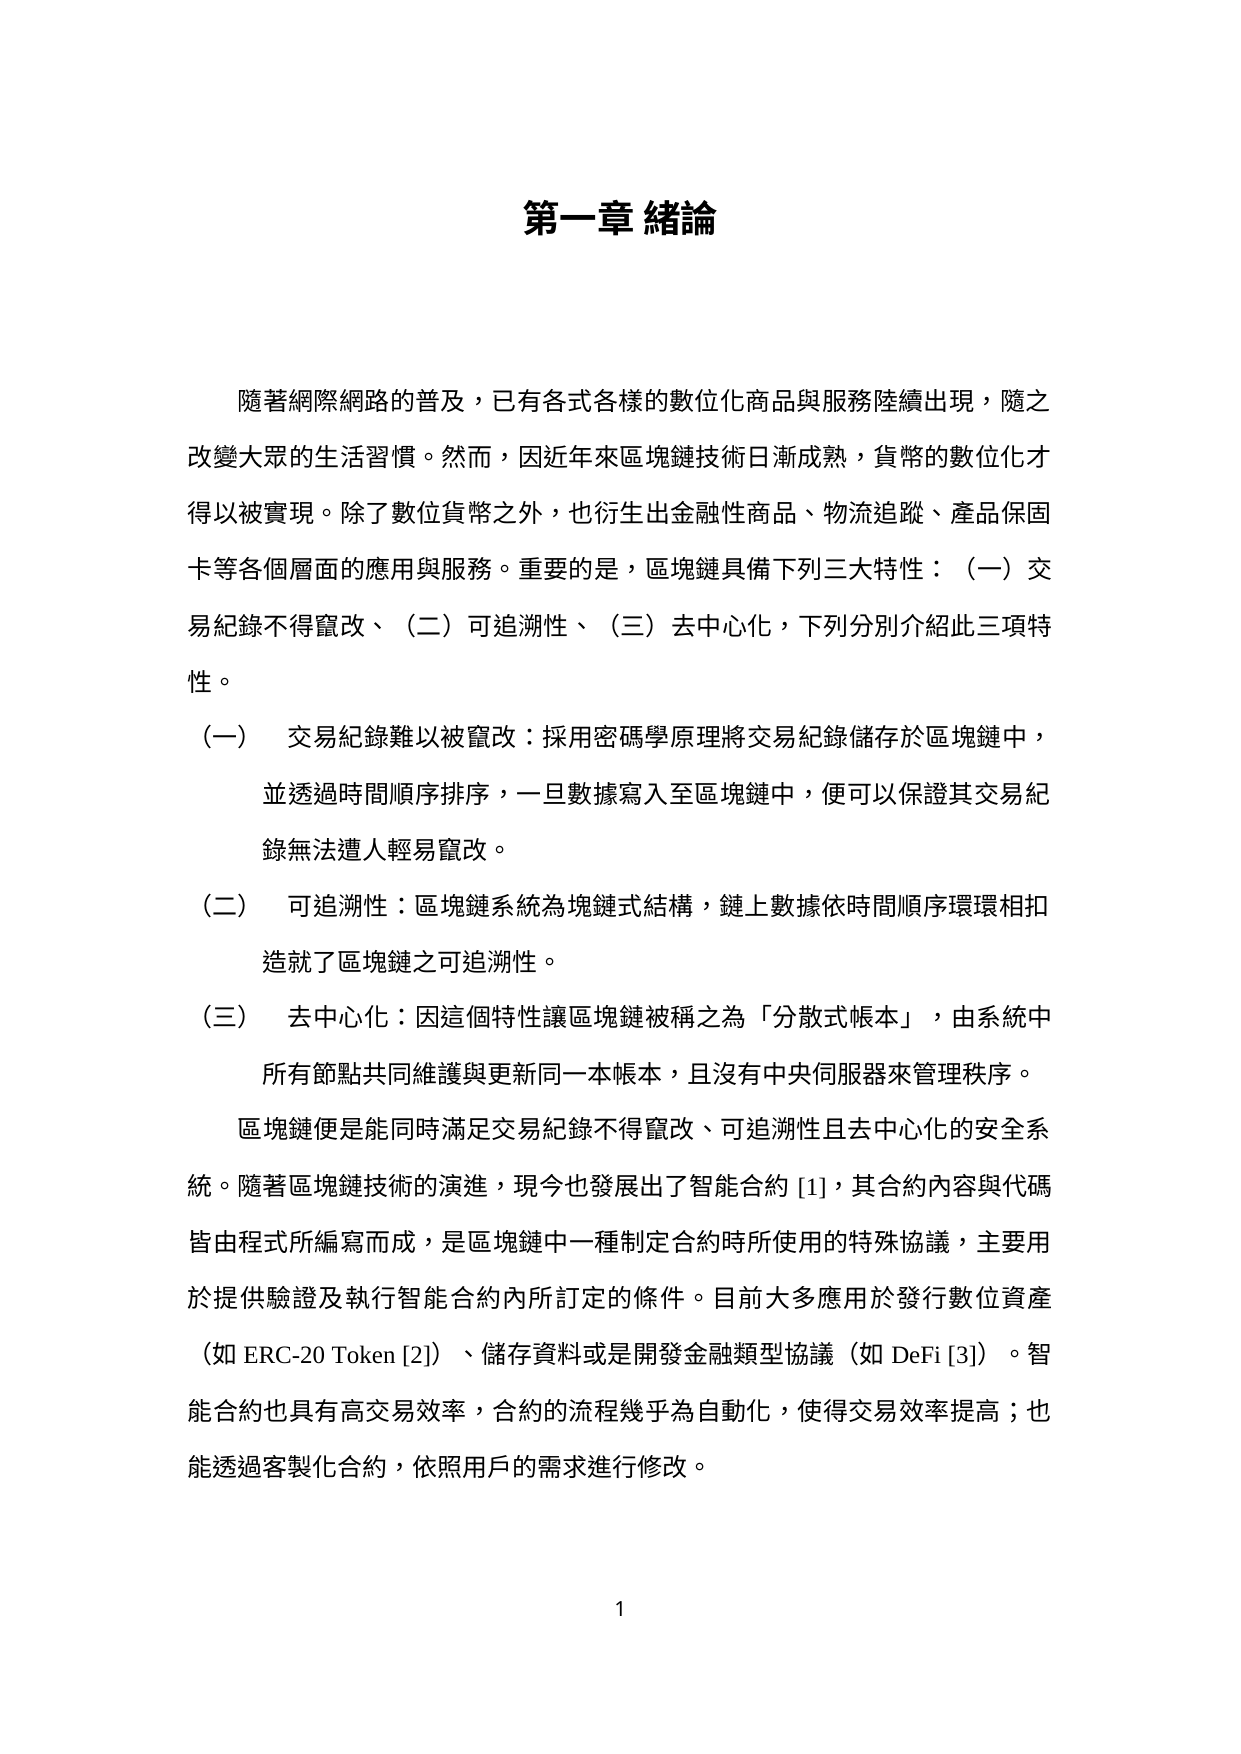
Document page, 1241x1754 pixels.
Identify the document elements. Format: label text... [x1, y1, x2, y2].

text 區塊鏈便是能同時滿足交易紀錄不得竄改、可追溯性且去中心化的安全系統。隨著區塊鏈技術的演進，現今也發展出了智能合約，其合約內容與代碼皆由程式所編寫而成，是區塊鏈中一種制定合約時所使用的特殊協議，主要用於提供驗證及執行智能合約內所訂定的條件。目前大多應用於發行數位資產（如ERC-20 Token）、儲存資料或是開發金融類型協議（如DeFi）。智能合約也具有高交易效率，合約的流程幾乎為自動化，使得交易效率提高；也能透過客製化合約，依照用戶的需求進行修改。 [187, 1109, 1053, 1484]
list 交易紀錄難以被竄改：採用密碼學原理將交易紀錄儲存於區塊鏈中，並透過時間順序排序，一旦數據寫入至區塊鏈中，便可以保證其交易紀錄無法遭人輕易竄改。 [187, 717, 1053, 867]
list 去中心化：因這個特性讓區塊鏈被稱之為「分散式帳本」，由系統中所有節點共同維護與更新同一本帳本，且沒有中央伺服器來管理秩序。 [187, 997, 1053, 1091]
text 隨著網際網路的普及，已有各式各樣的數位化商品與服務陸續出現，隨之改變大眾的生活習慣。然而，因近年來區塊鏈技術日漸成熟，貨幣的數位化才得以被實現。除了數位貨幣之外，也衍生出金融性商品、物流追蹤、產品保固卡等各個層面的應用與服務。重要的是，區塊鏈具備下列三大特性：（一）交易紀錄不得竄改、（二）可追溯性、（三）去中心化，下列分別介紹此三項特性。 [187, 380, 1053, 699]
subtitle 第一章 緒論 [187, 178, 1053, 253]
list 可追溯性：區塊鏈系統為塊鏈式結構，鏈上數據依時間順序環環相扣，造就了區塊鏈之可追溯性。 [187, 885, 1053, 979]
